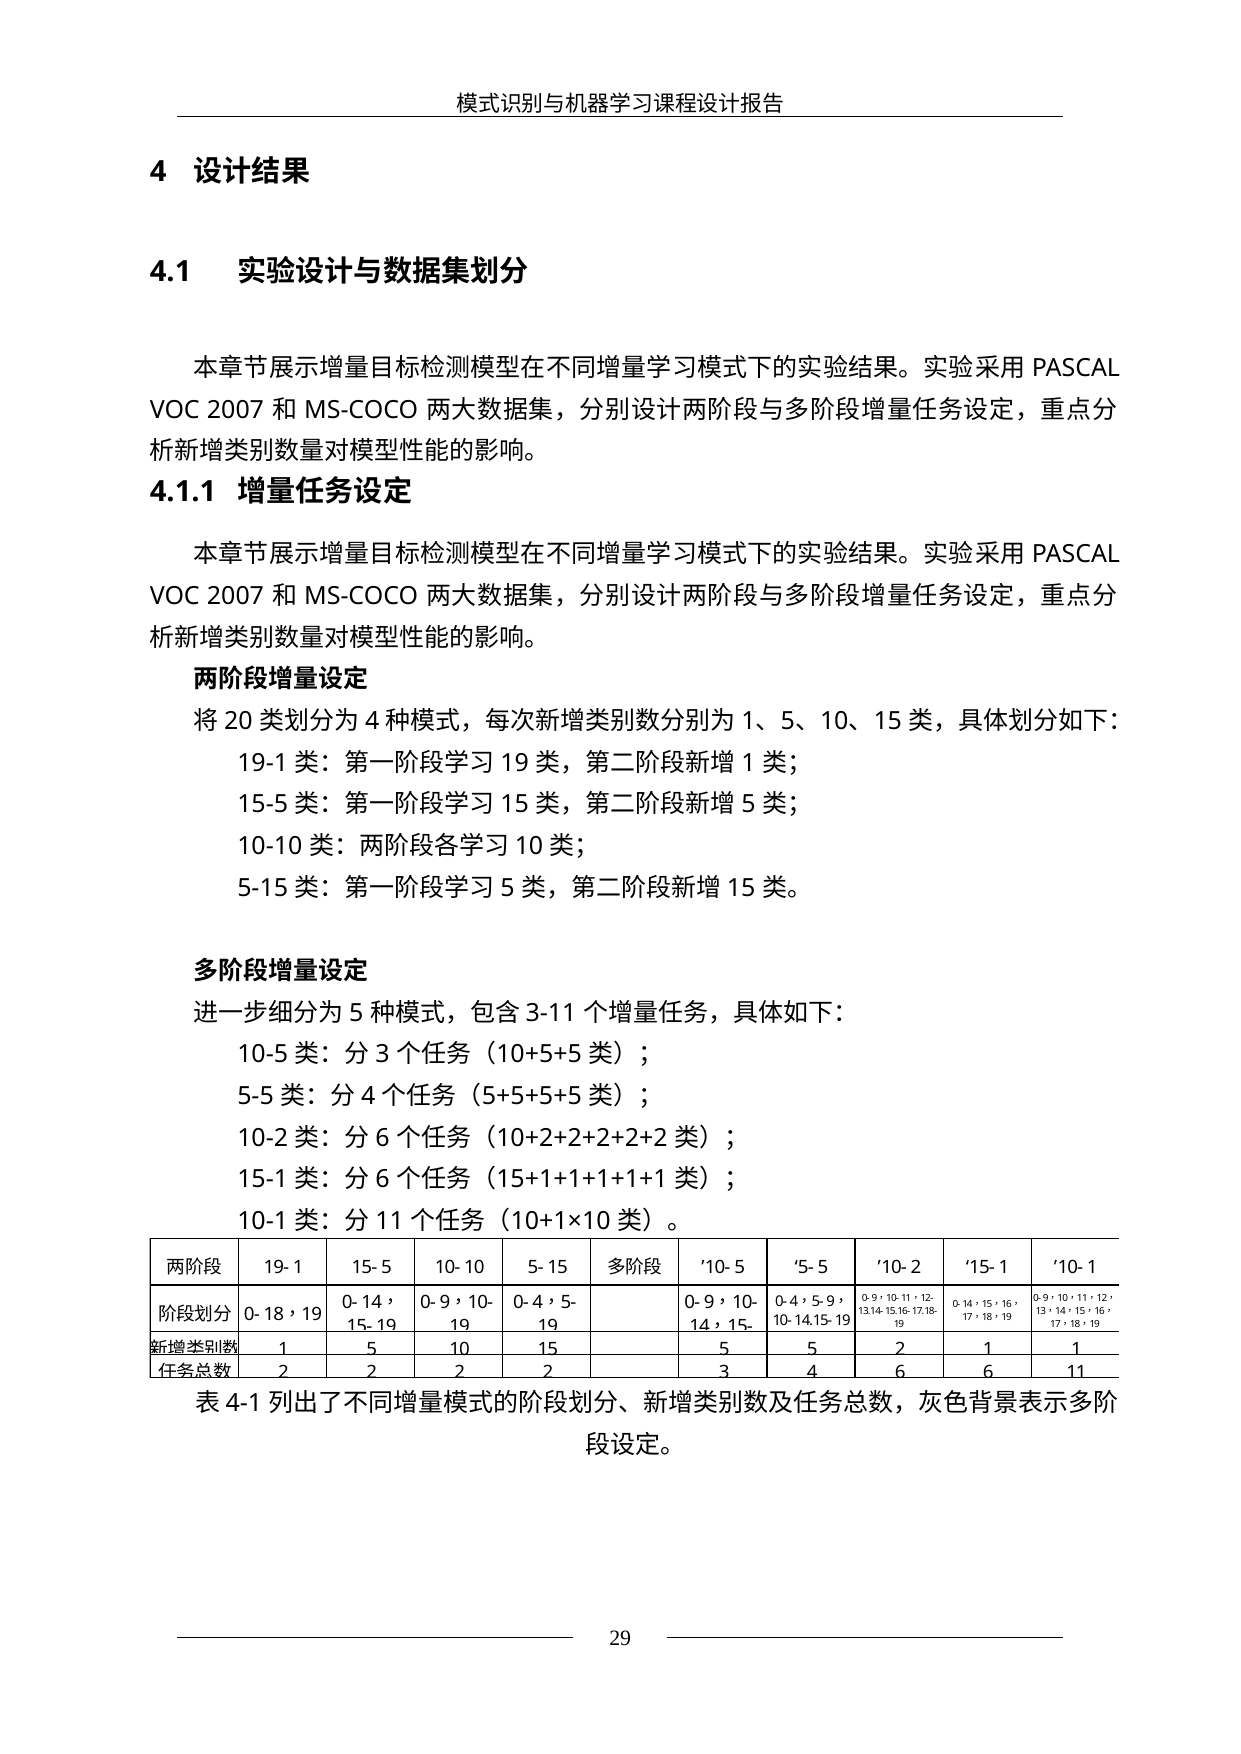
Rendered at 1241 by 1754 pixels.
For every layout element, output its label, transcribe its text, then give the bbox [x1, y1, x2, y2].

text 10-10 类：两阶段各学习 10 类； [193, 821, 1120, 863]
text 多阶段增量设定 [149, 946, 1120, 988]
text 进一步细分为 5 种模式，包含 3-11 个增量任务，具体如下： [193, 988, 1120, 1029]
text 19-1 类：第一阶段学习 19 类，第二阶段新增 1 类； [193, 738, 1120, 779]
text 10-2 类：分 6 个任务（10+2+2+2+2+2 类）； [193, 1113, 1120, 1154]
text 5-5 类：分 4 个任务（5+5+5+5 类）； [193, 1071, 1120, 1113]
subtitle 4.1 实验设计与数据集划分 [149, 247, 1120, 289]
text 两阶段增量设定 [149, 654, 1120, 696]
text 表 4-1 列出了不同增量模式的阶段划分、新增类别数及任务总数，灰色背景表示多阶段设定。 [149, 1378, 1120, 1462]
text 15-1 类：分 6 个任务（15+1+1+1+1+1 类）； [193, 1154, 1120, 1196]
subtitle 4.1.1 增量任务设定 [149, 468, 1104, 510]
text 10-5 类：分 3 个任务（10+5+5 类）； [193, 1029, 1120, 1071]
text 5-15 类：第一阶段学习 5 类，第二阶段新增 15 类。 [193, 863, 1120, 904]
text 10-1 类：分 11 个任务（10+1×10 类）。 [193, 1196, 1120, 1238]
subtitle 4 设计结果 [149, 148, 1104, 189]
text 将 20 类划分为 4 种模式，每次新增类别数分别为 1、5、10、15 类，具体划分如下： [149, 696, 1120, 738]
text 15-5 类：第一阶段学习 15 类，第二阶段新增 5 类； [193, 779, 1120, 821]
text 本章节展示增量目标检测模型在不同增量学习模式下的实验结果。实验采用 PASCAL VOC 2007 和 MS-COCO 两大数据集，分别设计两阶段与多阶段增量任务设定，重点分析新增类别数量对模型性能的影响。 [149, 529, 1120, 654]
text 本章节展示增量目标检测模型在不同增量学习模式下的实验结果。实验采用 PASCAL VOC 2007 和 MS-COCO 两大数据集，分别设计两阶段与多阶段增量任务设定，重点分析新增类别数量对模型性能的影响。 [149, 343, 1120, 468]
